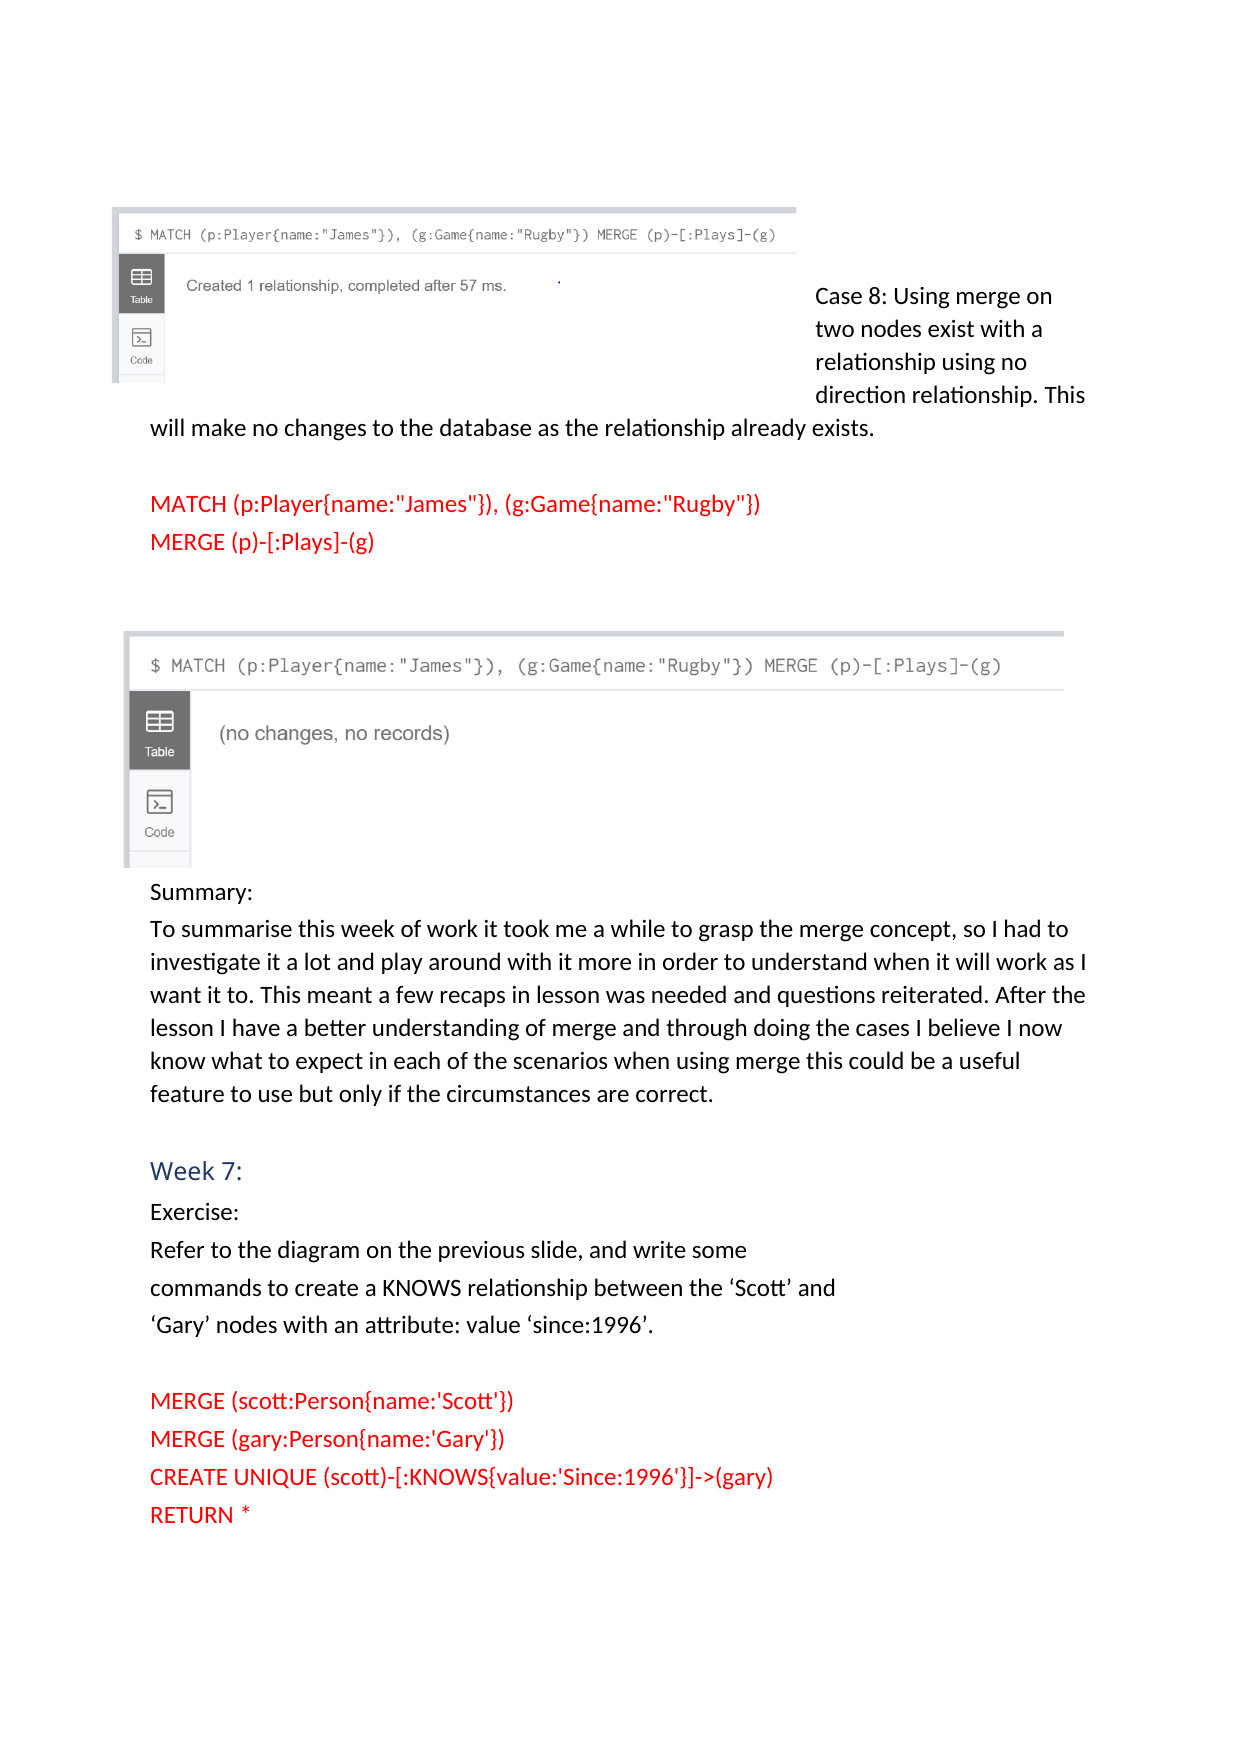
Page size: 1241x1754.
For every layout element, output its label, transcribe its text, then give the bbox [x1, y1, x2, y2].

text ‘Gary’ nodes with an attribute: value ‘since:1996’. [150, 1309, 1090, 1340]
text RETURN * [150, 1499, 1090, 1530]
text MERGE (gary:Person{name:'Gary'}) [150, 1423, 1090, 1454]
text MERGE (p)-[:Plays]-(g) [150, 526, 1090, 556]
text CREATE UNIQUE (scott)-[:KNOWS{value:'Since:1996'}]->(gary) [150, 1461, 1090, 1492]
text commands to create a KNOWS relationship between the ‘Scott’ and [150, 1272, 1090, 1302]
text Exercise: [150, 1196, 1090, 1226]
text To summarise this week of work it took me a while to grasp the merge concept, so I had to investigate it a lot and play around with it more in order to understand when it will work as I want it to. This meant a few recaps in lesson was needed and questions reiterated. After the lesson I have a better understanding of merge and through doing the cases I believe I now know what to expect in each of the scenarios when using merge this could be a useful feature to use but only if the circumstances are correct. [150, 914, 1090, 1109]
subtitle Week 7: [150, 1154, 1090, 1188]
text MATCH (p:Player{name:"James"}), (g:Game{name:"Rugby"}) [150, 488, 1090, 518]
picture [123, 631, 1064, 868]
text Refer to the diagram on the previous slide, and write some [150, 1234, 1090, 1264]
text MERGE (scott:Person{name:'Scott'}) [150, 1385, 1090, 1416]
text Case 8: Using merge on two nodes exist with a relationship using no direction relationship. This will make no changes to the database as the relationship already exists. [150, 280, 1090, 442]
picture [111, 207, 797, 383]
